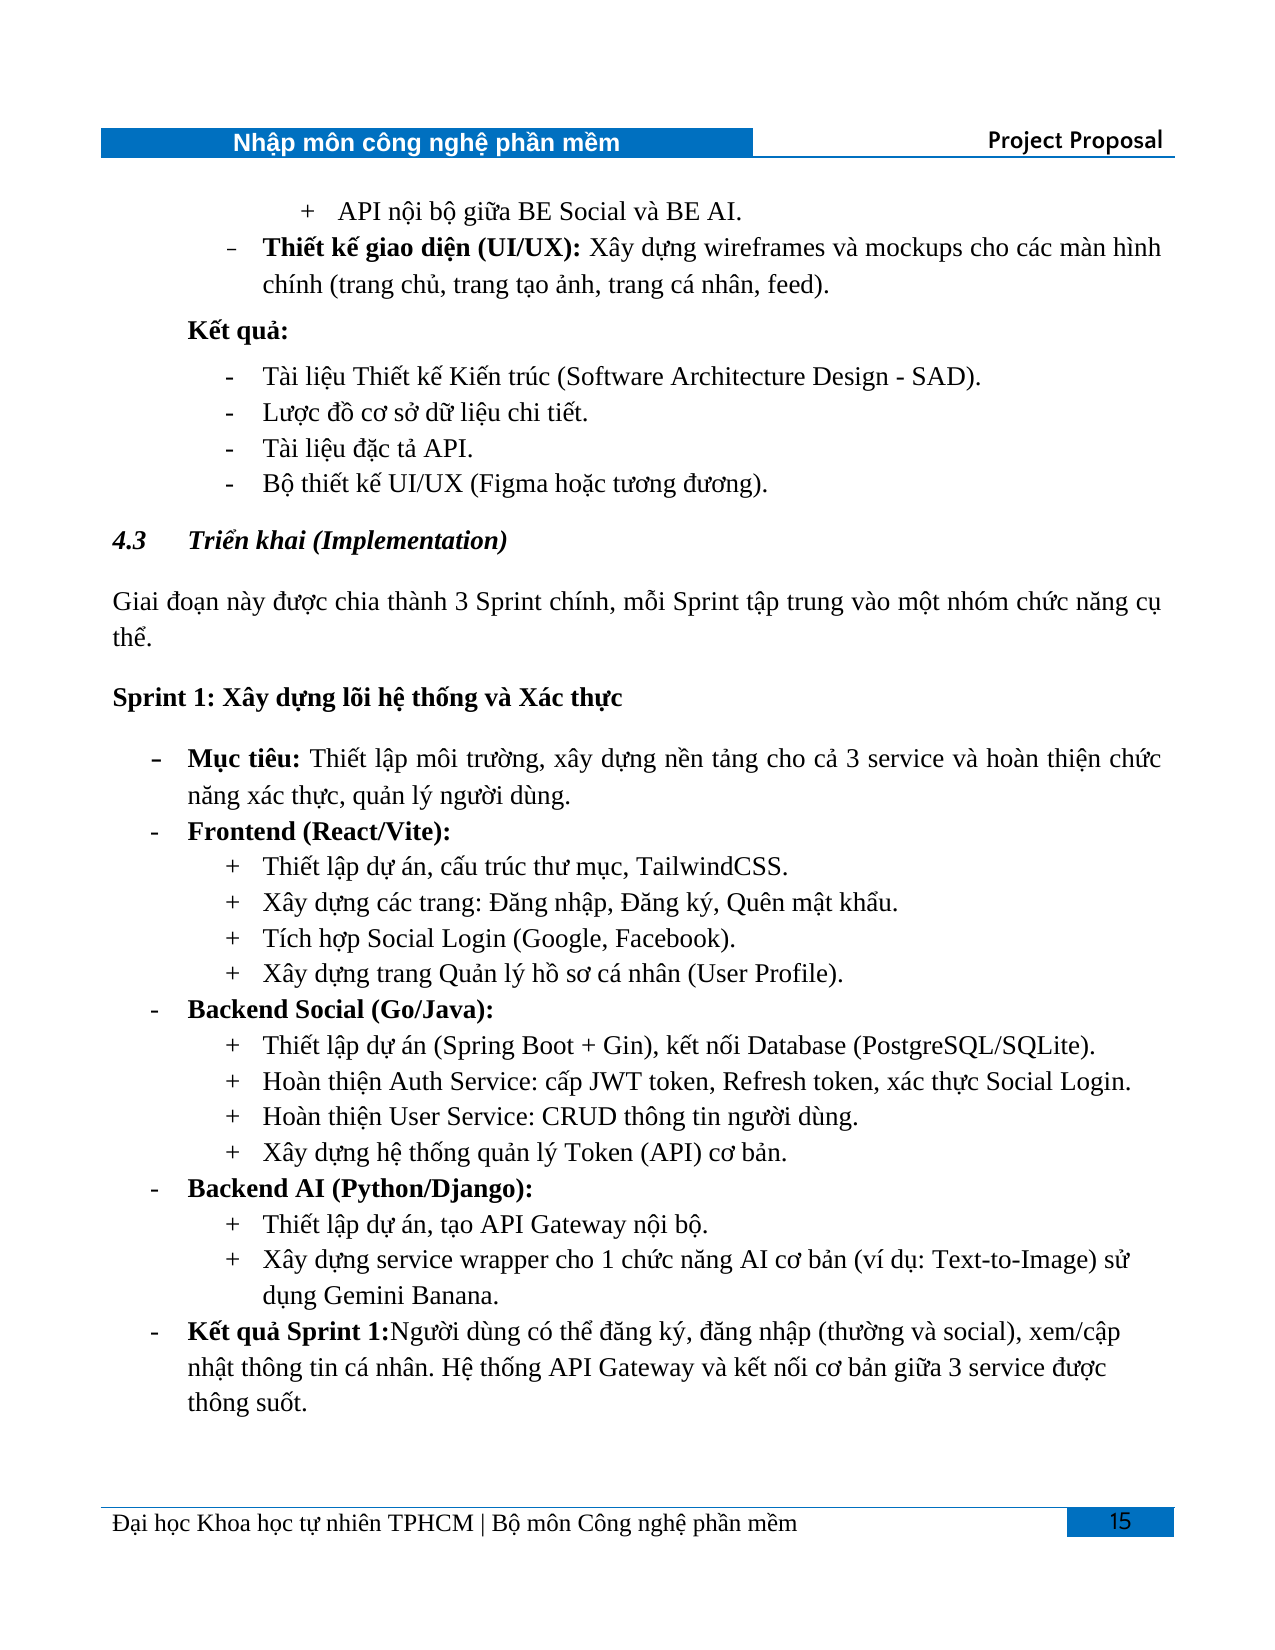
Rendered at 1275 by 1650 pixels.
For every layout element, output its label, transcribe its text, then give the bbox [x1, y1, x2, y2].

list Backend Social (Go/Java): [150, 993, 1162, 1024]
list Xây dựng hệ thống quản lý Token (API) cơ bản. [225, 1136, 1162, 1167]
list Backend AI (Python/Django): [150, 1172, 1162, 1203]
subtitle Triển khai (Implementation) [112, 524, 1162, 555]
list Xây dựng các trang: Đăng nhập, Đăng ký, Quên mật khẩu. [225, 886, 1162, 917]
list Xây dựng trang Quản lý hồ sơ cá nhân (User Profile). [225, 958, 1162, 989]
list Tài liệu Thiết kế Kiến trúc (Software Architecture Design - SAD). [225, 360, 1162, 392]
list Thiết lập dự án, tạo API Gateway nội bộ. [225, 1208, 1162, 1239]
list API nội bộ giữa BE Social và BE AI. [300, 196, 1162, 227]
text Kết quả: [112, 314, 1162, 345]
list Tài liệu đặc tả API. [225, 432, 1162, 463]
list Thiết lập dự án, cấu trúc thư mục, TailwindCSS. [225, 850, 1162, 882]
list Tích hợp Social Login (Google, Facebook). [225, 922, 1162, 953]
list Bộ thiết kế UI/UX (Figma hoặc tương đương). [225, 468, 1162, 499]
text Sprint 1: Xây dựng lõi hệ thống và Xác thực [112, 681, 1162, 712]
list Thiết kế giao diện (UI/UX): Xây dựng wireframes và mockups cho các màn hình chính (trang chủ, trang tạo ảnh, trang cá nhân, feed). [225, 231, 1162, 299]
list Mục tiêu: Thiết lập môi trường, xây dựng nền tảng cho cả 3 service và hoàn thiện chức năng xác thực, quản lý người dùng. [150, 742, 1162, 810]
list Thiết lập dự án (Spring Boot + Gin), kết nối Database (PostgreSQL/SQLite). [225, 1029, 1162, 1060]
list Hoàn thiện Auth Service: cấp JWT token, Refresh token, xác thực Social Login. [225, 1065, 1162, 1096]
list Lược đồ cơ sở dữ liệu chi tiết. [225, 396, 1162, 427]
text Giai đoạn này được chia thành 3 Sprint chính, mỗi Sprint tập trung vào một nhóm chức năng cụ thể. [112, 585, 1162, 652]
list Kết quả Sprint 1:Người dùng có thể đăng ký, đăng nhập (thường và social), xem/cập nhật thông tin cá nhân. Hệ thống API Gateway và kết nối cơ bản giữa 3 service được thông suốt. [150, 1315, 1162, 1417]
list Hoàn thiện User Service: CRUD thông tin người dùng. [225, 1101, 1162, 1132]
list Frontend (React/Vite): [150, 815, 1162, 846]
list Xây dựng service wrapper cho 1 chức năng AI cơ bản (ví dụ: Text-to-Image) sử dụng Gemini Banana. [225, 1243, 1162, 1310]
